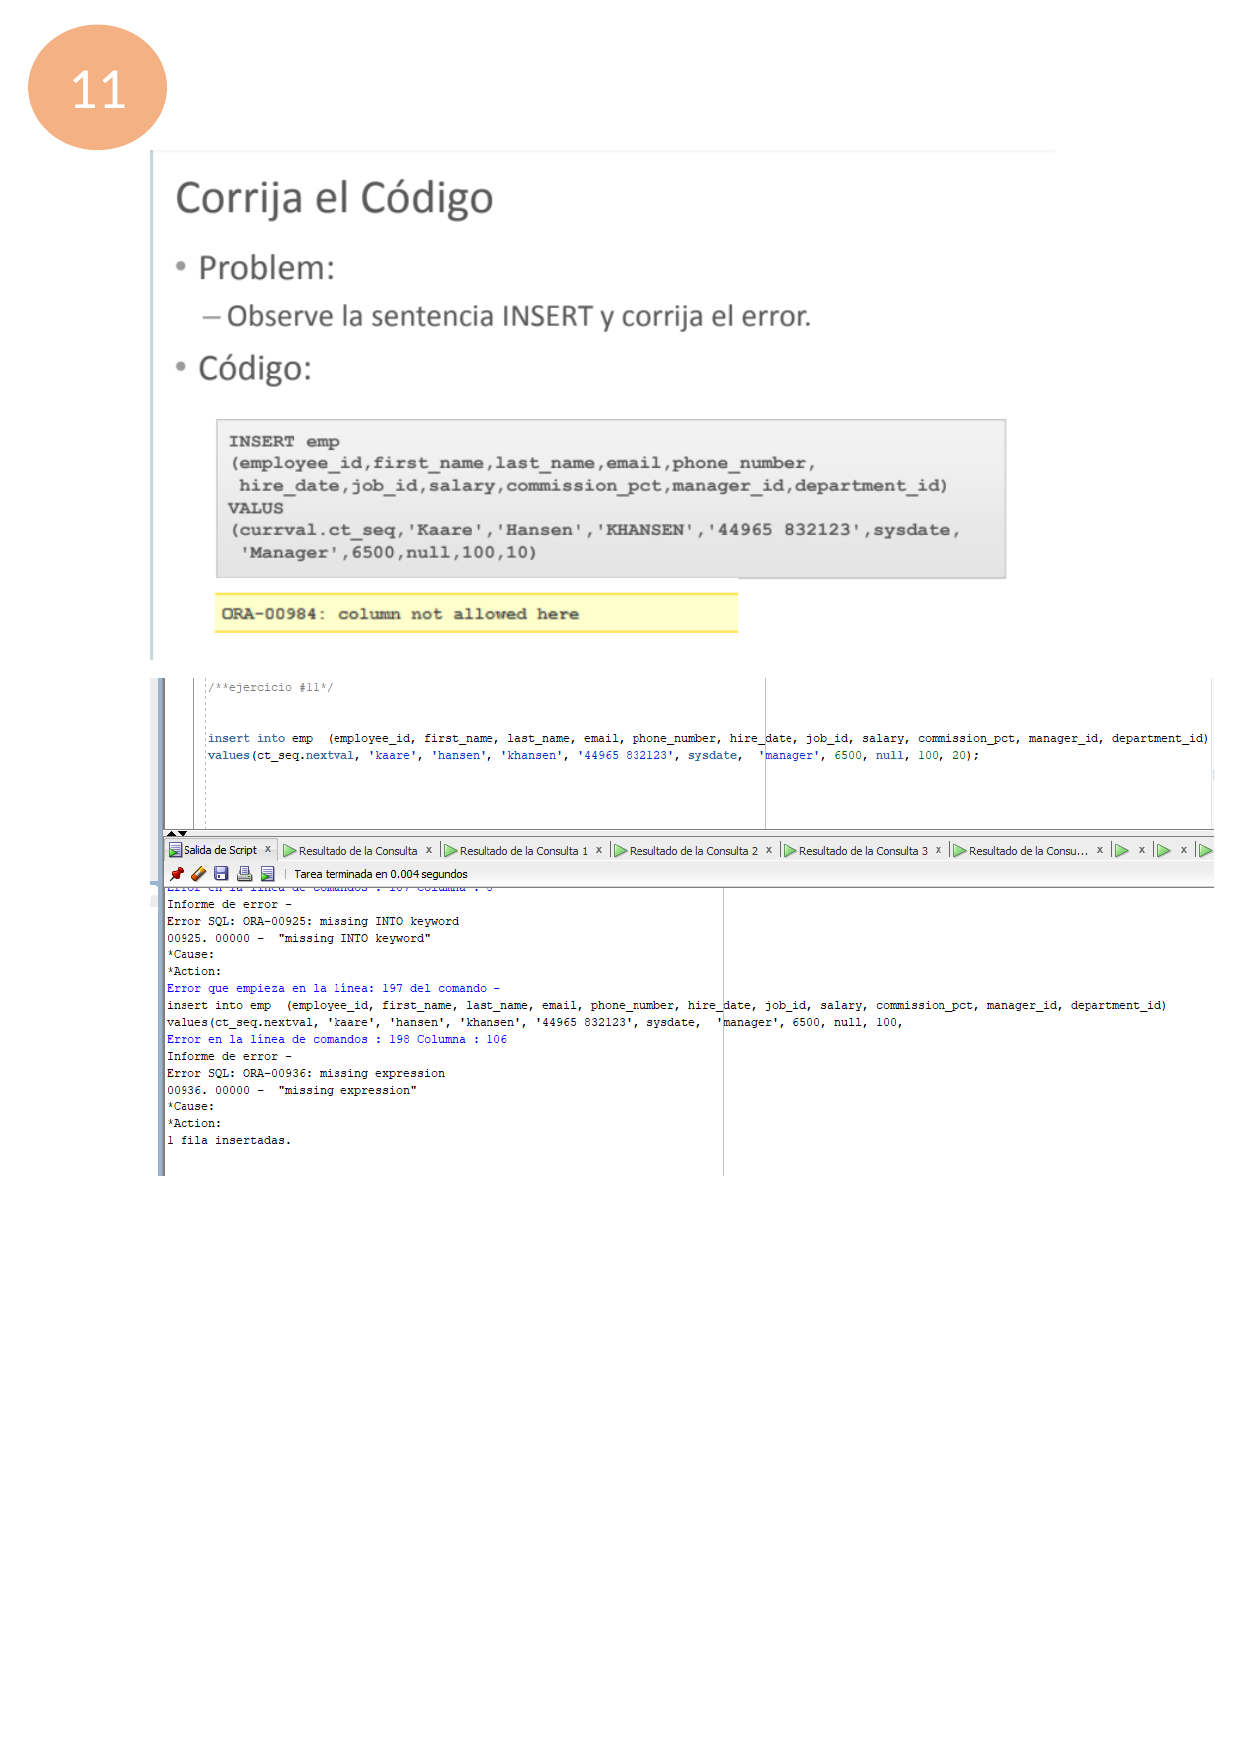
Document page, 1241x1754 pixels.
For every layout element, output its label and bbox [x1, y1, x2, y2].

picture [150, 678, 1215, 1176]
picture [150, 150, 1055, 660]
